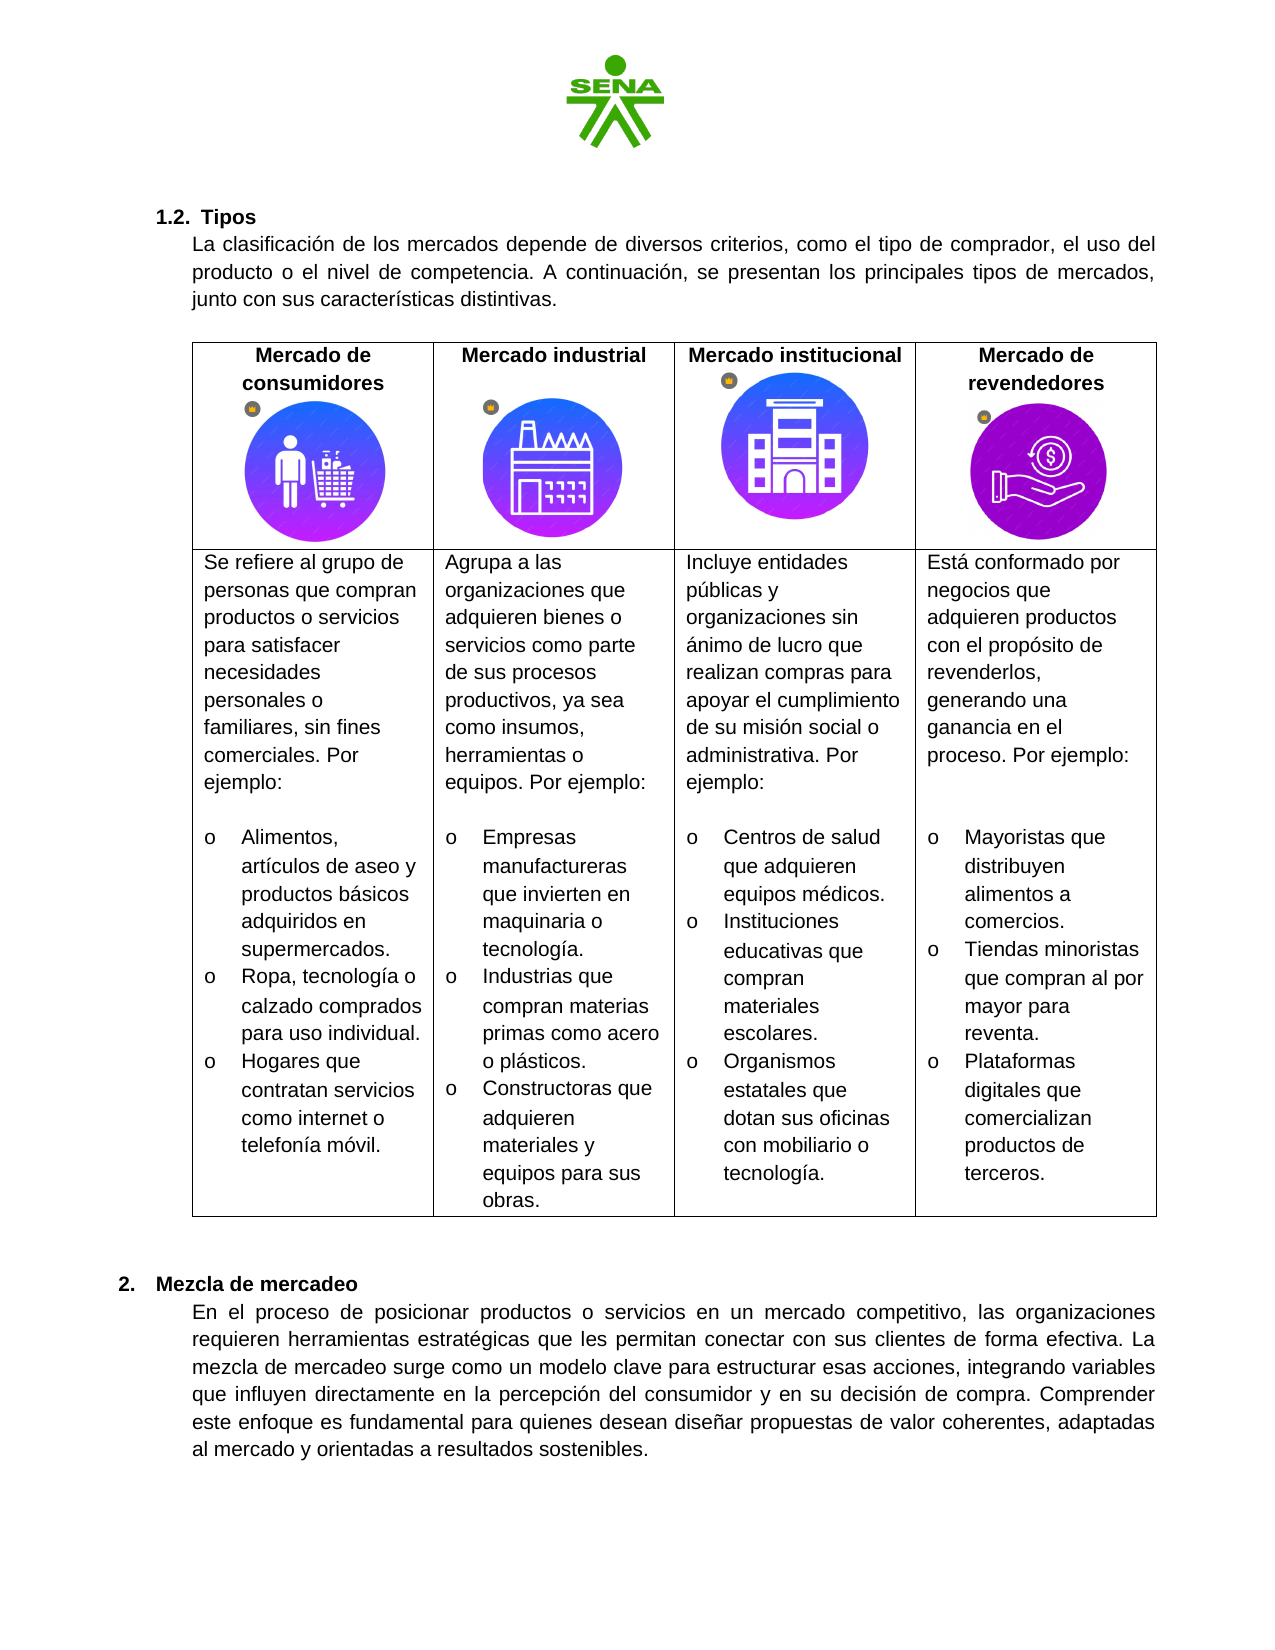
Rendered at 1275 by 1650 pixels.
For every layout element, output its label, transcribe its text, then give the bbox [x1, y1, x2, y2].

table_header Mercado industrial [434, 343, 674, 549]
table_header Mercado de consumidores [193, 343, 433, 549]
picture [566, 55, 664, 148]
table_cell Se refiere al grupo de personas que compran productos o servicios para satisfacer necesidades personales o familiares, sin fines comerciales. Por ejemplo: Alimentos, artículos de aseo y productos básicos adquiridos en supermercados. Ropa, tecnología o calzado comprados para uso individual. Hogares que contratan servicios como internet o telefonía móvil. [193, 550, 433, 1216]
table_header Mercado de revendedores [916, 343, 1156, 549]
table_header Mercado institucional [675, 343, 915, 549]
table_cell Está conformado por negocios que adquieren productos con el propósito de revenderlos, generando una ganancia en el proceso. Por ejemplo: Mayoristas que distribuyen alimentos a comercios. Tiendas minoristas que compran al por mayor para reventa. Plataformas digitales que comercializan productos de terceros. [916, 550, 1156, 1216]
table_cell Incluye entidades públicas y organizaciones sin ánimo de lucro que realizan compras para apoyar el cumplimiento de su misión social o administrativa. Por ejemplo: Centros de salud que adquieren equipos médicos. Instituciones educativas que compran materiales escolares. Organismos estatales que dotan sus oficinas con mobiliario o tecnología. [675, 550, 915, 1216]
table_cell Agrupa a las organizaciones que adquieren bienes o servicios como parte de sus procesos productivos, ya sea como insumos, herramientas o equipos. Por ejemplo: Empresas manufactureras que invierten en maquinaria o tecnología. Industrias que compran materias primas como acero o plásticos. Constructoras que adquieren materiales y equipos para sus obras. [434, 550, 674, 1216]
text En el proceso de posicionar productos o servicios en un mercado competitivo, las organizaciones requieren herramientas estratégicas que les permitan conectar con sus clientes de forma efectiva. La mezcla de mercadeo surge como un modelo clave para estructurar esas acciones, integrando variables que influyen directamente en la percepción del consumidor y en su decisión de compra. Comprender este enfoque es fundamental para quienes desean diseñar propuestas de valor coherentes, adaptadas al mercado y orientadas a resultados sostenibles. [192, 1300, 1157, 1461]
text La clasificación de los mercados depende de diversos criterios, como el tipo de comprador, el uso del producto o el nivel de competencia. A continuación, se presentan los principales tipos de mercados, junto con sus características distintivas. [192, 232, 1157, 311]
list Tipos [156, 205, 1157, 229]
list Mezcla de mercadeo [118, 1272, 1157, 1296]
